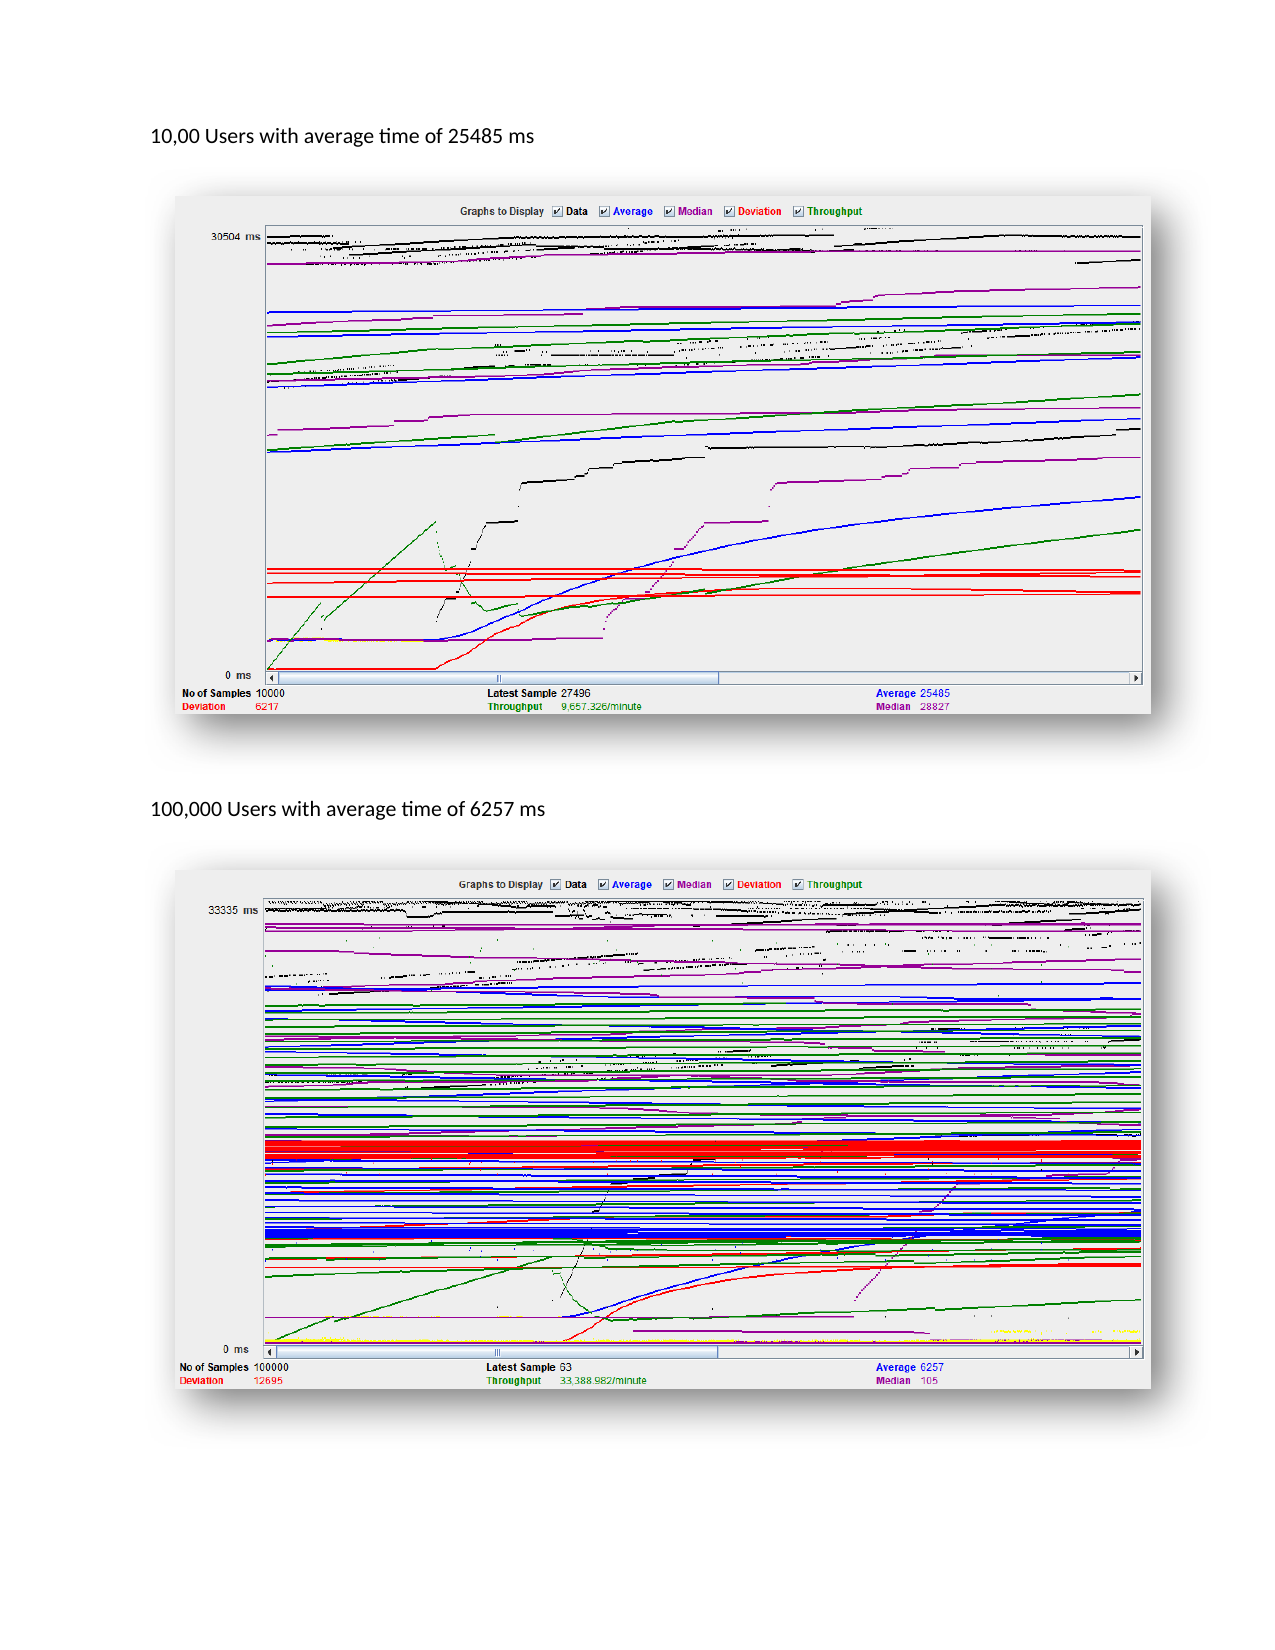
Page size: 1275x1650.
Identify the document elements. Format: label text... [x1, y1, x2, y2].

text 10,00 Users with average time of 25485 ms [150, 122, 1125, 148]
picture [175, 870, 1151, 1389]
text 100,000 Users with average time of 6257 ms [150, 795, 1125, 822]
picture [175, 196, 1151, 714]
